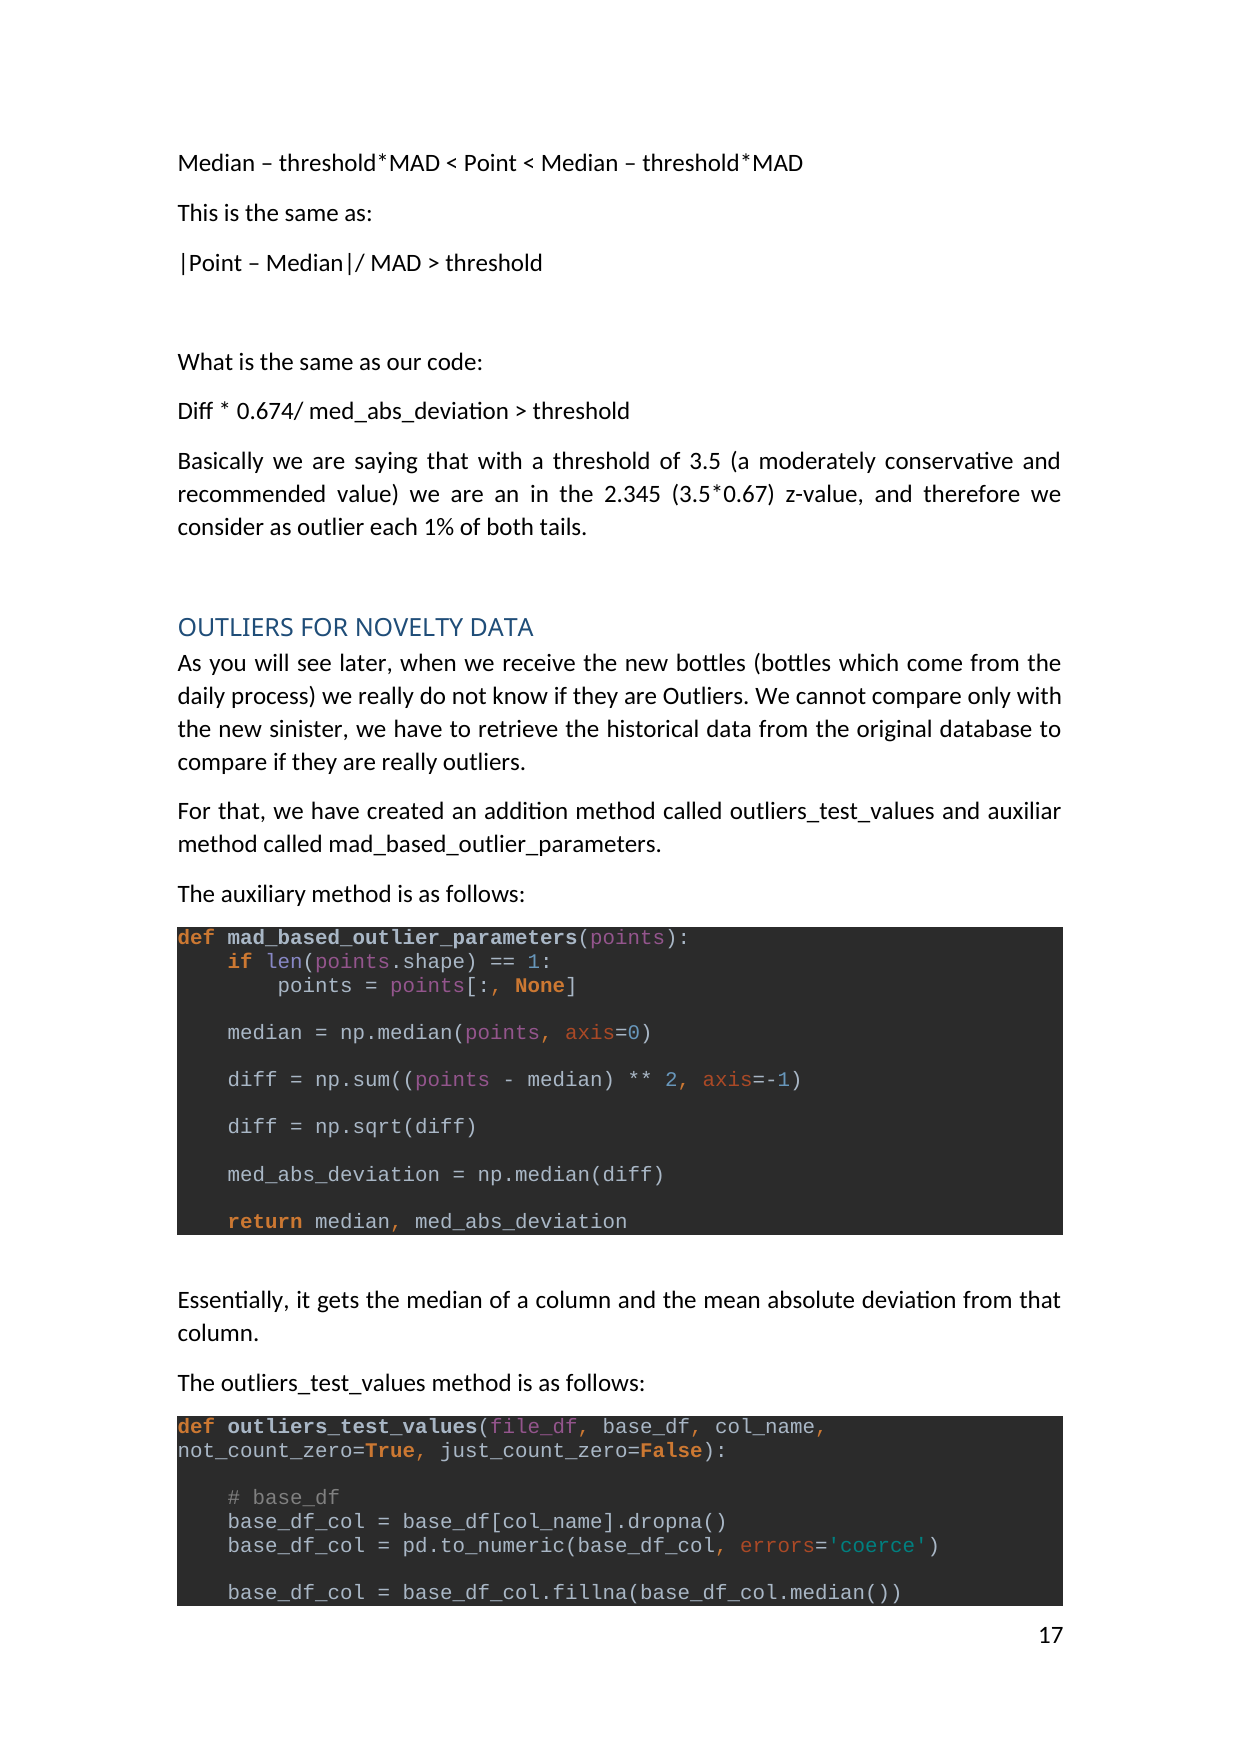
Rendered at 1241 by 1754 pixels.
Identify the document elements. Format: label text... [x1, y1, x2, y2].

text Median – threshold*MAD < Point < Median – threshold*MAD [177, 148, 1063, 178]
text def mad_based_outlier_parameters(points): if len(points.shape) == 1: points = points[:, None] median = np.median(points, axis=0) diff = np.sum((points - median) ** 2, axis=-1) diff = np.sqrt(diff) med_abs_deviation = np.median(diff) return median, med_abs_deviation [177, 927, 1063, 1235]
text What is the same as our code: [177, 346, 1063, 376]
subtitle OUTLIERS FOR NOVELTY DATA [177, 610, 1063, 644]
text Basically we are saying that with a threshold of 3.5 (a moderately conservative and recommended value) we are an in the 2.345 (3.5*0.67) z-value, and therefore we consider as outlier each 1% of both tails. [177, 445, 1063, 541]
text This is the same as: [177, 197, 1063, 228]
text The outliers_test_values method is as follows: [177, 1367, 1063, 1397]
text The auxiliary method is as follows: [177, 878, 1063, 908]
text Essentially, it gets the median of a column and the mean absolute deviation from that column. [177, 1284, 1063, 1348]
text Diff * 0.674/ med_abs_deviation > threshold [177, 396, 1063, 426]
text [177, 1416, 1063, 1606]
text |Point – Median|/ MAD > threshold [177, 247, 1063, 277]
text For that, we have created an addition method called outliers_test_values and auxiliar method called mad_based_outlier_parameters. [177, 795, 1063, 859]
text As you will see later, when we receive the new bottles (bottles which come from the daily process) we really do not know if they are Outliers. We cannot compare only with the new sinister, we have to retrieve the historical data from the original database to compare if they are really outliers. [177, 647, 1063, 776]
